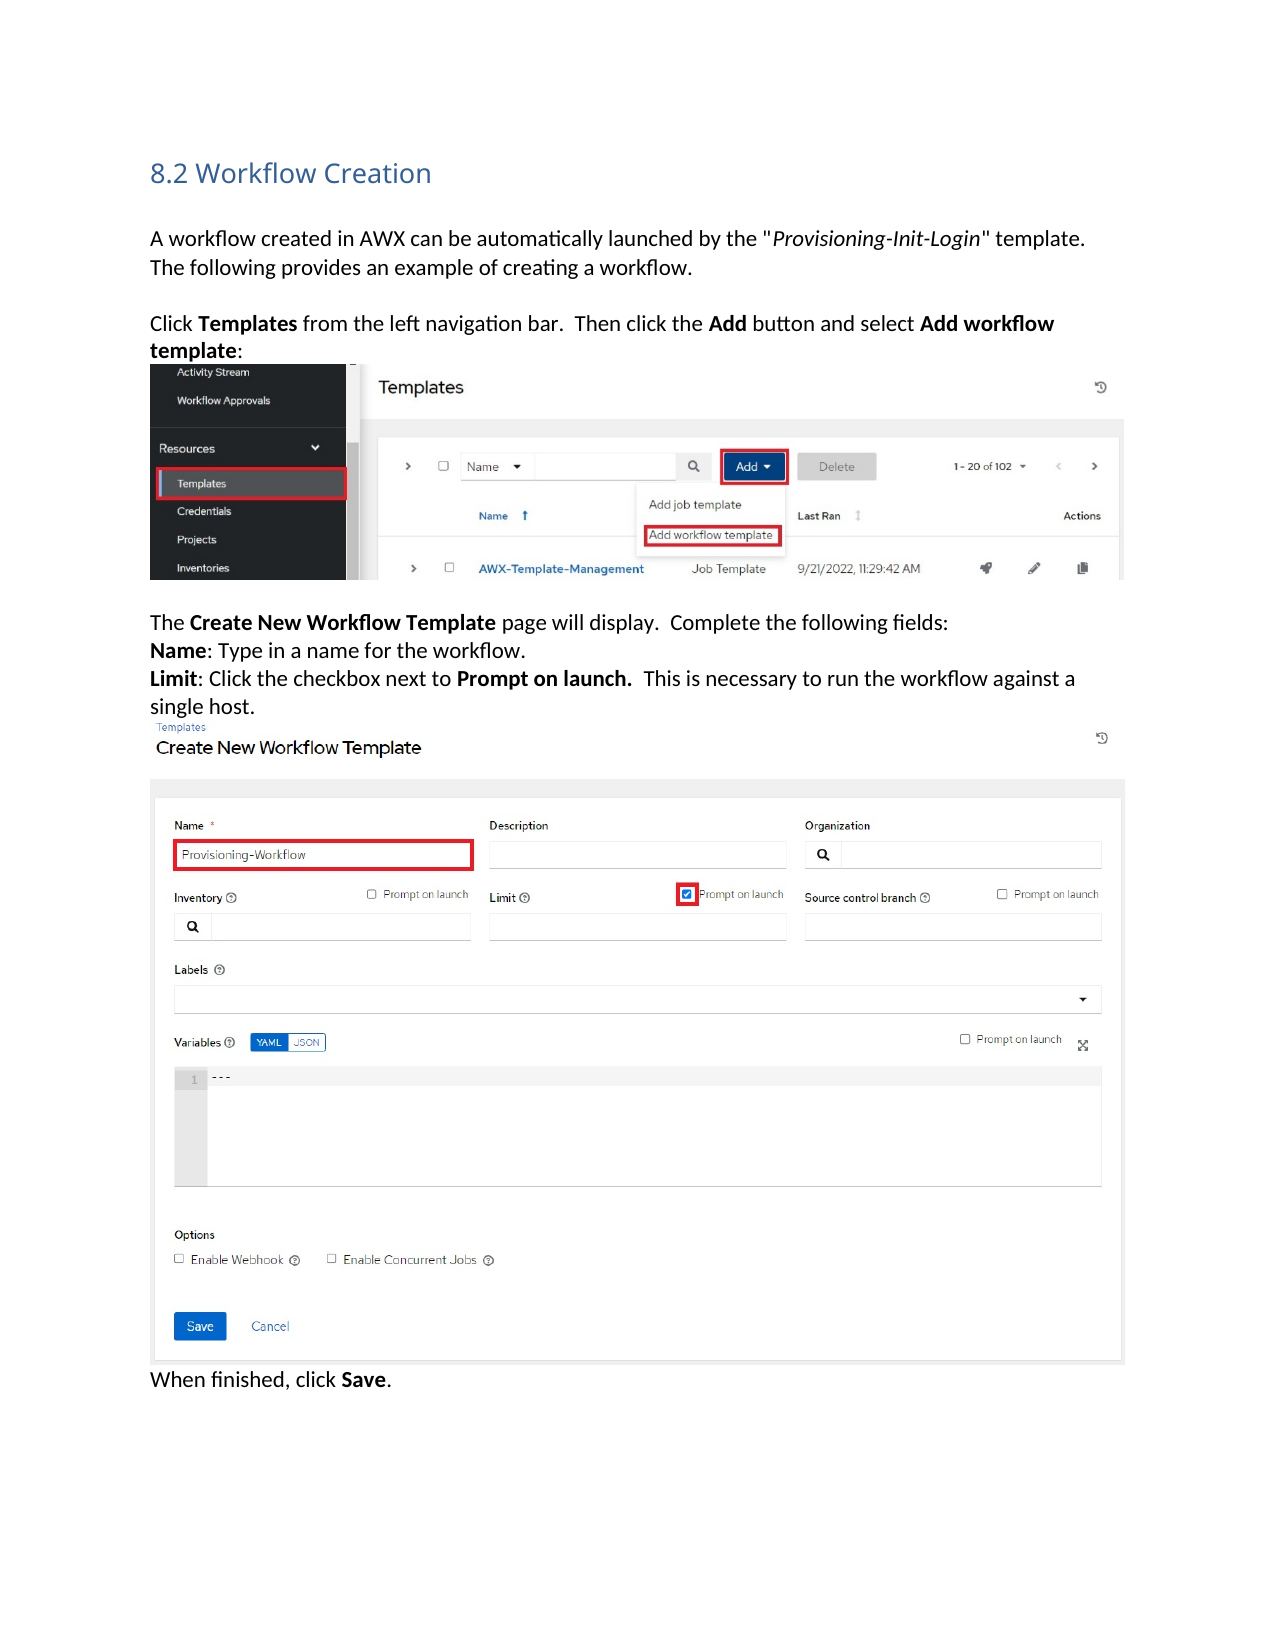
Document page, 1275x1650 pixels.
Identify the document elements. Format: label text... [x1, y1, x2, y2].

picture [150, 364, 1124, 580]
text Name: Type in a name for the workflow. [150, 636, 1125, 664]
subtitle 8.2 Workflow Creation [150, 154, 1125, 191]
text Limit: Click the checkbox next to Prompt on launch. This is necessary to run the workflow against a single host. [150, 664, 1125, 719]
text The Create New Workflow Template page will display. Complete the following fields: [150, 608, 1125, 636]
text When finished, click Save. [150, 1365, 1125, 1393]
text Click Templates from the left navigation bar. Then click the Add button and select Add workflow template: [150, 309, 1125, 365]
text A workflow created in AWX can be automatically launched by the "Provisioning-Init-Login" template. The following provides an example of creating a workflow. [150, 224, 1125, 281]
picture [150, 719, 1125, 1365]
